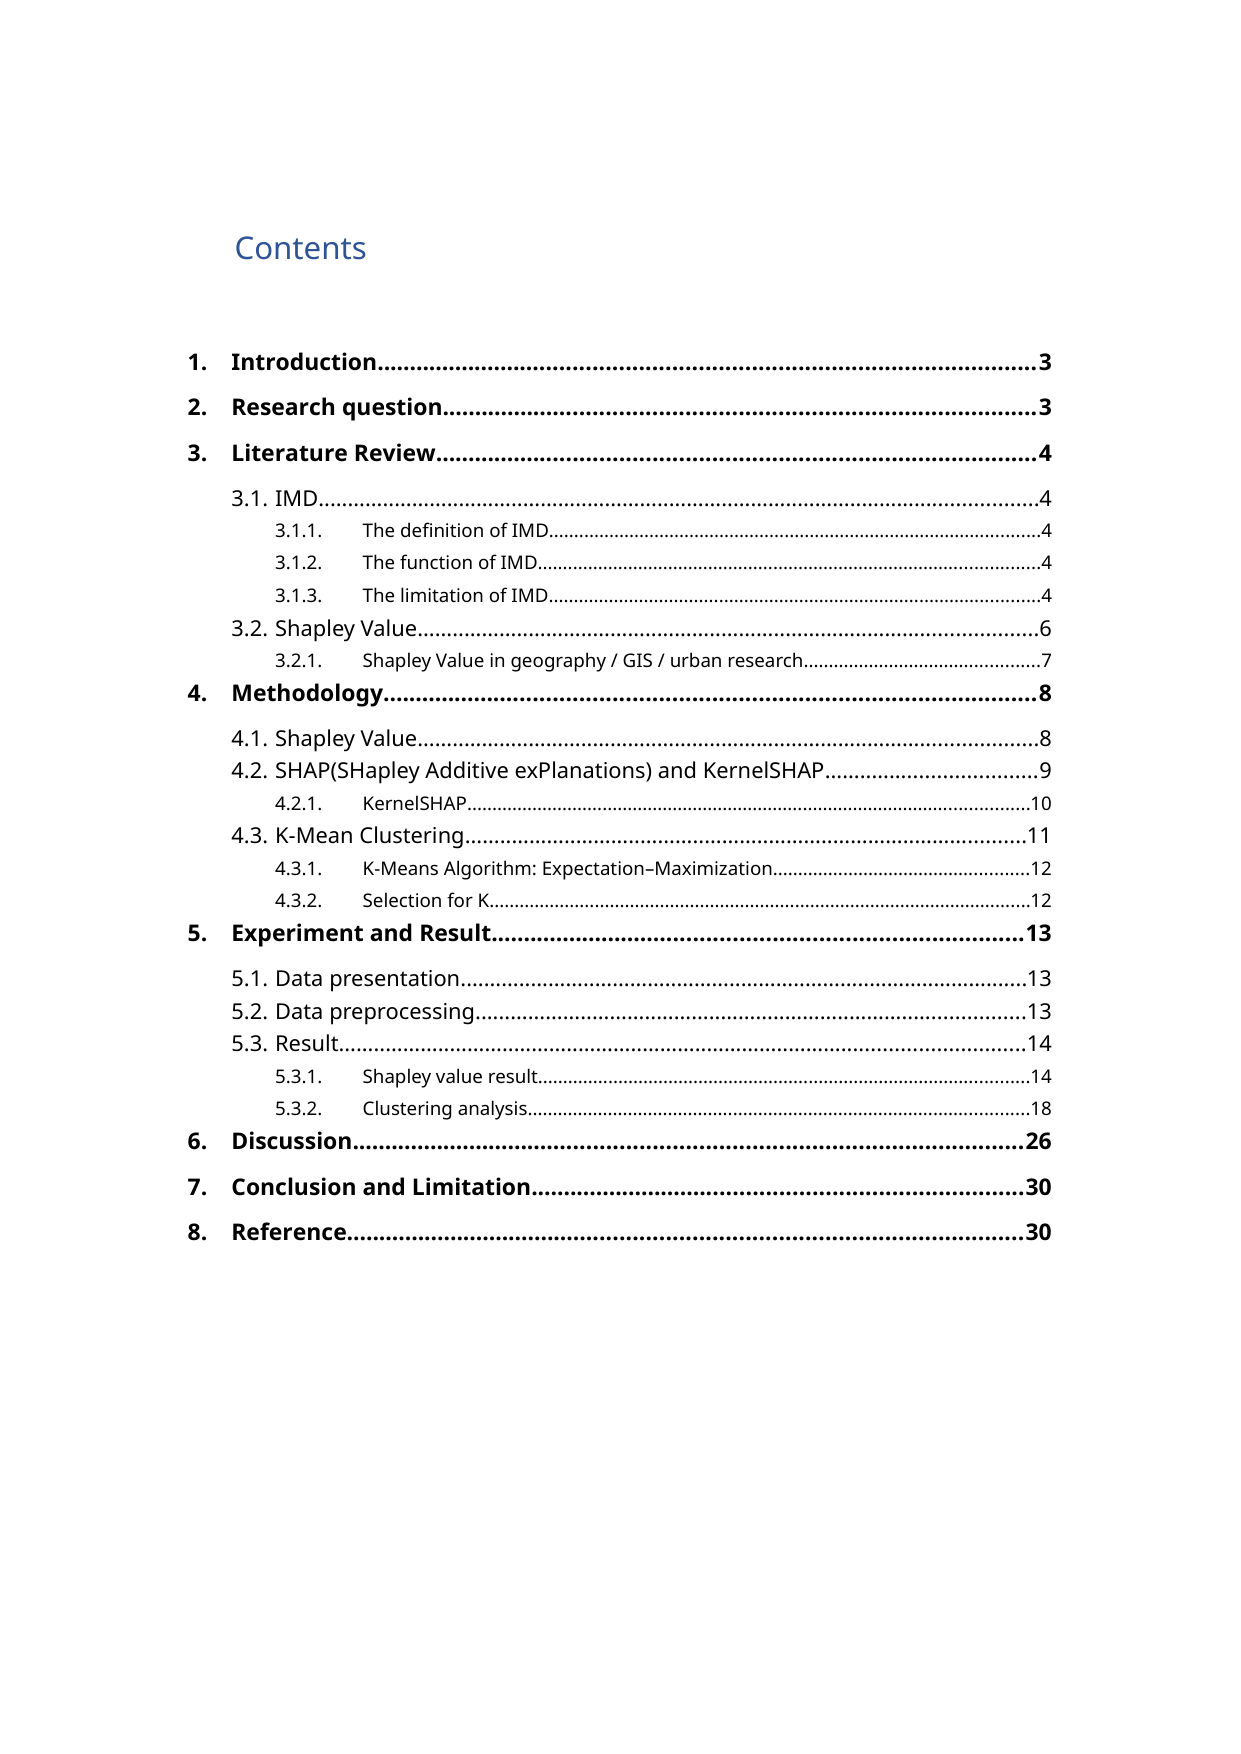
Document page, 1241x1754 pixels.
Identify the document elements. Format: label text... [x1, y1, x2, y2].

text 3.1.2. The function of IMD 4 [275, 546, 1053, 579]
text 5.3. Result 14 [231, 1027, 1053, 1059]
text 4. Methodology 8 [187, 676, 1053, 709]
text 5.1. Data presentation 13 [231, 962, 1053, 994]
text 3. Literature Review 4 [187, 436, 1053, 468]
text 3.1.3. The limitation of IMD 4 [275, 579, 1053, 611]
text 4.3.2. Selection for K 12 [275, 884, 1053, 917]
text 4.3.1. K-Means Algorithm: Expectation–Maximization 12 [275, 852, 1053, 884]
text 4.1. Shapley Value 8 [231, 722, 1053, 754]
text 2. Research question 3 [187, 390, 1053, 423]
text 3.2.1. Shapley Value in geography / GIS / urban research 7 [275, 644, 1053, 676]
text 5.3.1. Shapley value result 14 [275, 1059, 1053, 1092]
text 4.2.1. KernelSHAP 10 [275, 787, 1053, 819]
text Contents [187, 215, 1053, 280]
text 5. Experiment and Result 13 [187, 917, 1053, 949]
text 4.3. K-Mean Clustering 11 [231, 819, 1053, 852]
text 7. Conclusion and Limitation 30 [187, 1170, 1053, 1202]
text 4.2. SHAP(SHapley Additive exPlanations) and KernelSHAP 9 [231, 754, 1053, 787]
text 3.2. Shapley Value 6 [231, 611, 1053, 644]
text 3.1.1. The definition of IMD 4 [275, 514, 1053, 546]
text 5.2. Data preprocessing 13 [231, 994, 1053, 1027]
text 5.3.2. Clustering analysis 18 [275, 1092, 1053, 1124]
text 6. Discussion 26 [187, 1124, 1053, 1157]
text 3.1. IMD 4 [231, 481, 1053, 514]
text 8. Reference 30 [187, 1215, 1053, 1248]
text 1. Introduction 3 [187, 345, 1053, 377]
